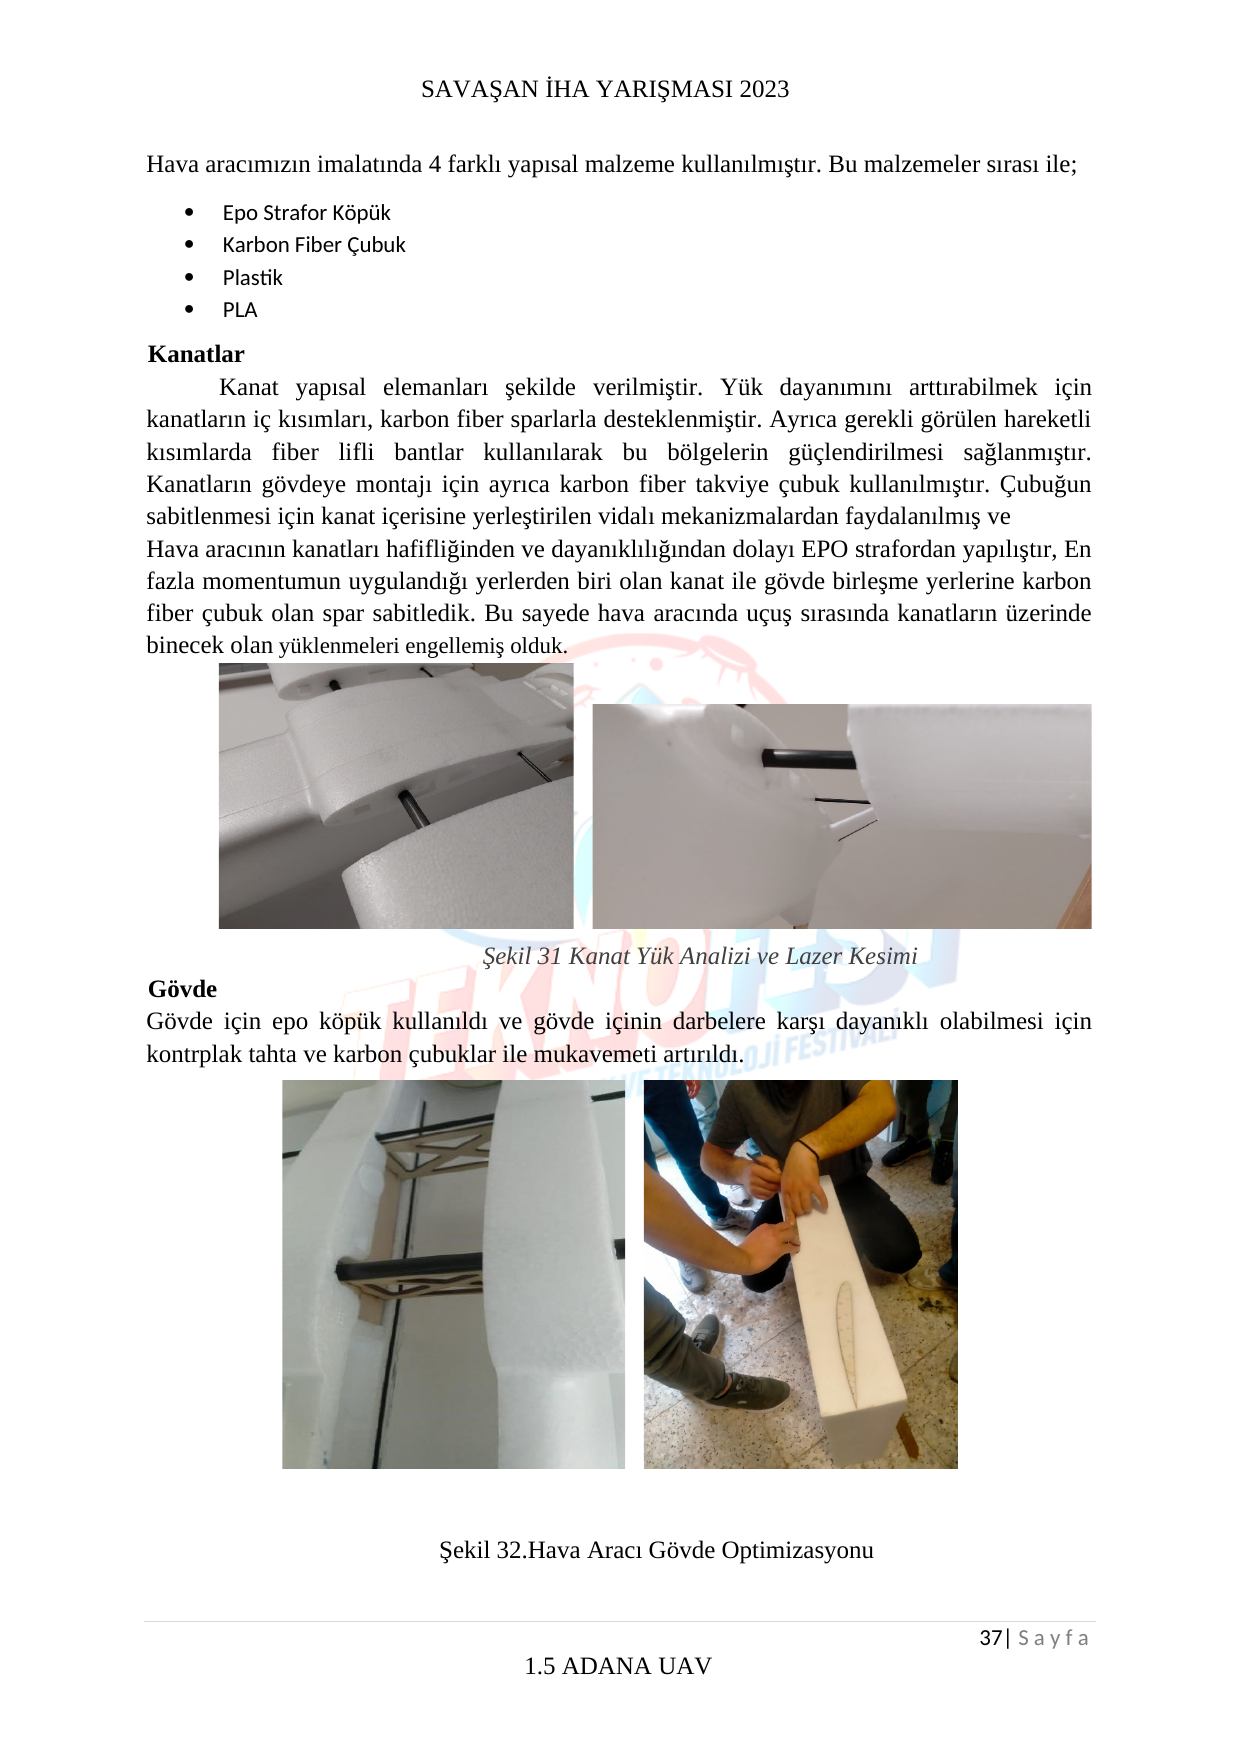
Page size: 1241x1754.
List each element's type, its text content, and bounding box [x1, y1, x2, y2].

text Gövde [148, 974, 1093, 1002]
picture [592, 704, 1092, 929]
text Şekil 32.Hava Aracı Gövde Optimizasyonu [148, 1535, 1093, 1563]
text Kanat yapısal elemanları şekilde verilmiştir. Yük dayanımını arttırabilmek için kanatların iç kısımları, karbon fiber sparlarla desteklenmiştir. Ayrıca gerekli görülen hareketli kısımlarda fiber lifli bantlar kullanılarak bu bölgelerin güçlendirilmesi sağlanmıştır. Kanatların gövdeye montajı için ayrıca karbon fiber takviye çubuk kullanılmıştır. Çubuğun sabitlenmesi için kanat içerisine yerleştirilen vidalı mekanizmalardan faydalanılmış ve [146, 372, 1093, 530]
text Gövde için epo köpük kullanıldı ve gövde içinin darbelere karşı dayanıklı olabilmesi için kontrplak tahta ve karbon çubuklar ile mukavemeti artırıldı. [146, 1006, 1093, 1067]
text Hava aracının kanatları hafifliğinden ve dayanıklılığından dolayı EPO strafordan yapılıştır, En fazla momentumun uygulandığı yerlerden biri olan kanat ile gövde birleşme yerlerine karbon fiber çubuk olan spar sabitledik. Bu sayede hava aracında uçuş sırasında kanatların üzerinde binecek olan yüklenmeleri engellemiş olduk. [146, 534, 1093, 659]
picture [643, 1080, 958, 1469]
picture [218, 663, 574, 929]
text Kanatlar [148, 339, 1093, 368]
list Karbon Fiber Çubuk [185, 231, 1093, 259]
text Şekil 31 Kanat Yük Analizi ve Lazer Kesimi [238, 941, 1093, 969]
list PLA [185, 295, 1093, 323]
list Plastik [185, 263, 1093, 291]
text Hava aracımızın imalatında 4 farklı yapısal malzeme kullanılmıştır. Bu malzemeler sırası ile; [146, 149, 1093, 177]
list Epo Strafor Köpük [185, 198, 1093, 226]
picture [282, 1080, 626, 1469]
